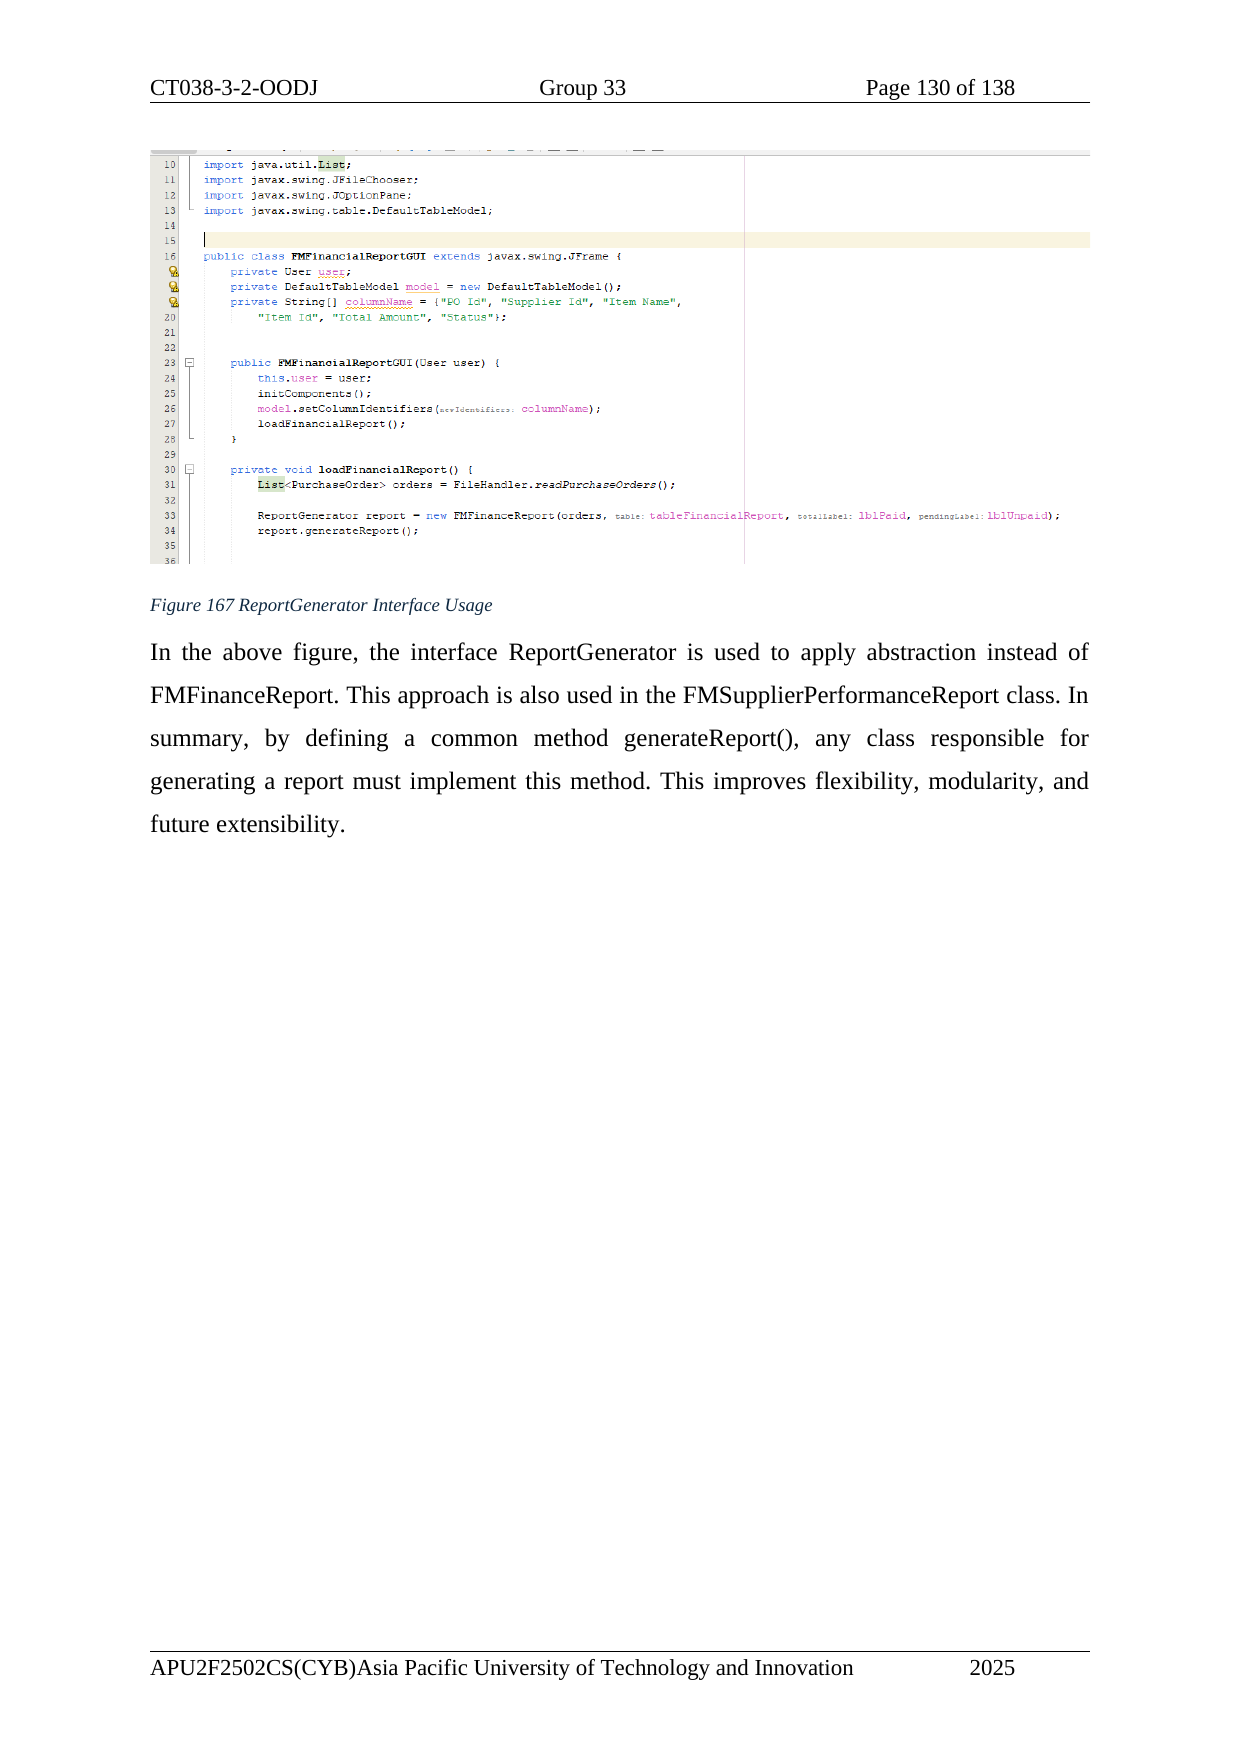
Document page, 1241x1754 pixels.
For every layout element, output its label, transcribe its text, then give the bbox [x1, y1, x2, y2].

text In the above figure, the interface ReportGenerator is used to apply abstraction instead of FMFinanceReport. This approach is also used in the FMSupplierPerformanceReport class. In summary, by defining a common method generateReport(), any class responsible for generating a report must implement this method. This improves flexibility, modularity, and future extensibility. [150, 637, 1090, 838]
picture [150, 150, 1091, 564]
text Figure 167 ReportGenerator Interface Usage [150, 594, 1090, 616]
